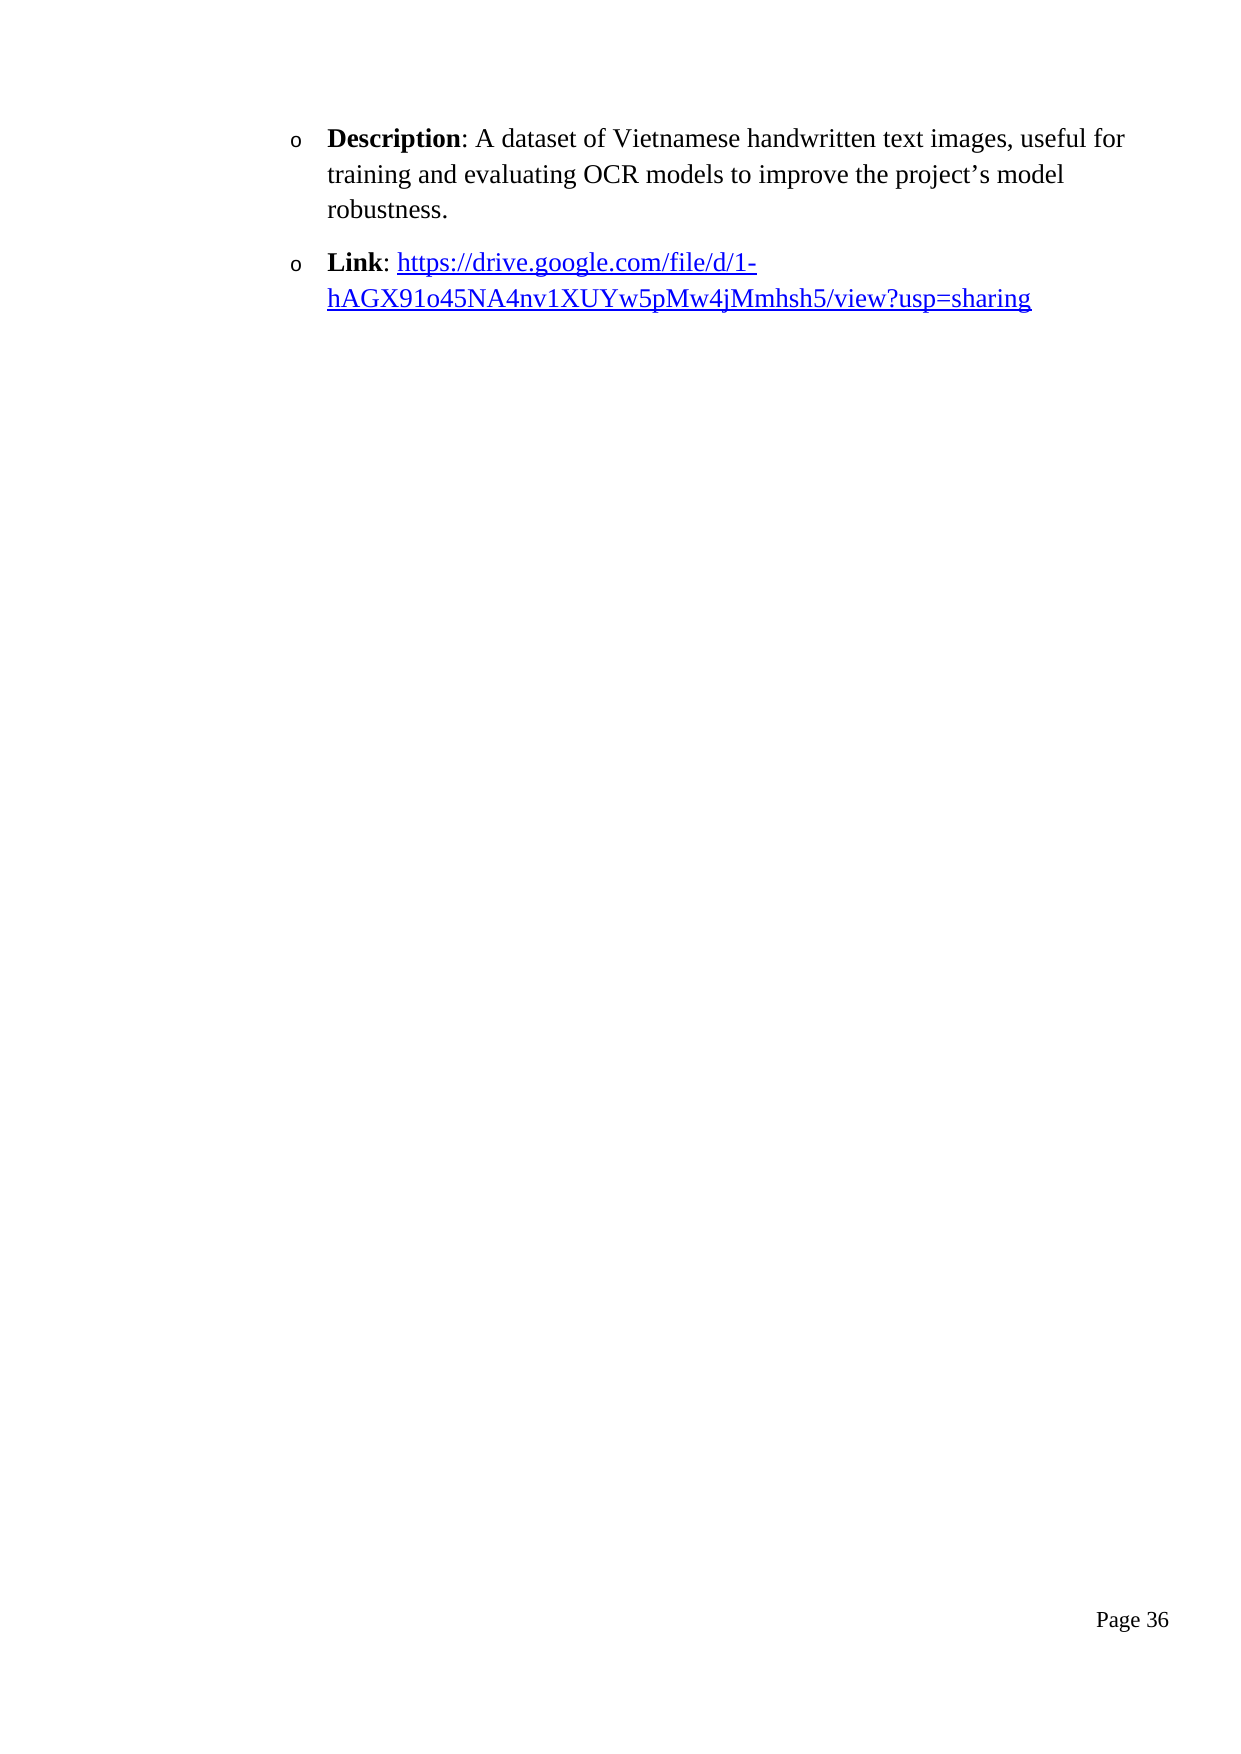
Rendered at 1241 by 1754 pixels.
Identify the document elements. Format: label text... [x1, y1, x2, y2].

list Description: A dataset of Vietnamese handwritten text images, useful for training and evaluating OCR models to improve the project’s model robustness. [289, 122, 1152, 225]
list Link: https://drive.google.com/file/d/1-hAGX91o45NA4nv1XUYw5pMw4jMmhsh5/view?usp=sharing [289, 246, 1152, 313]
